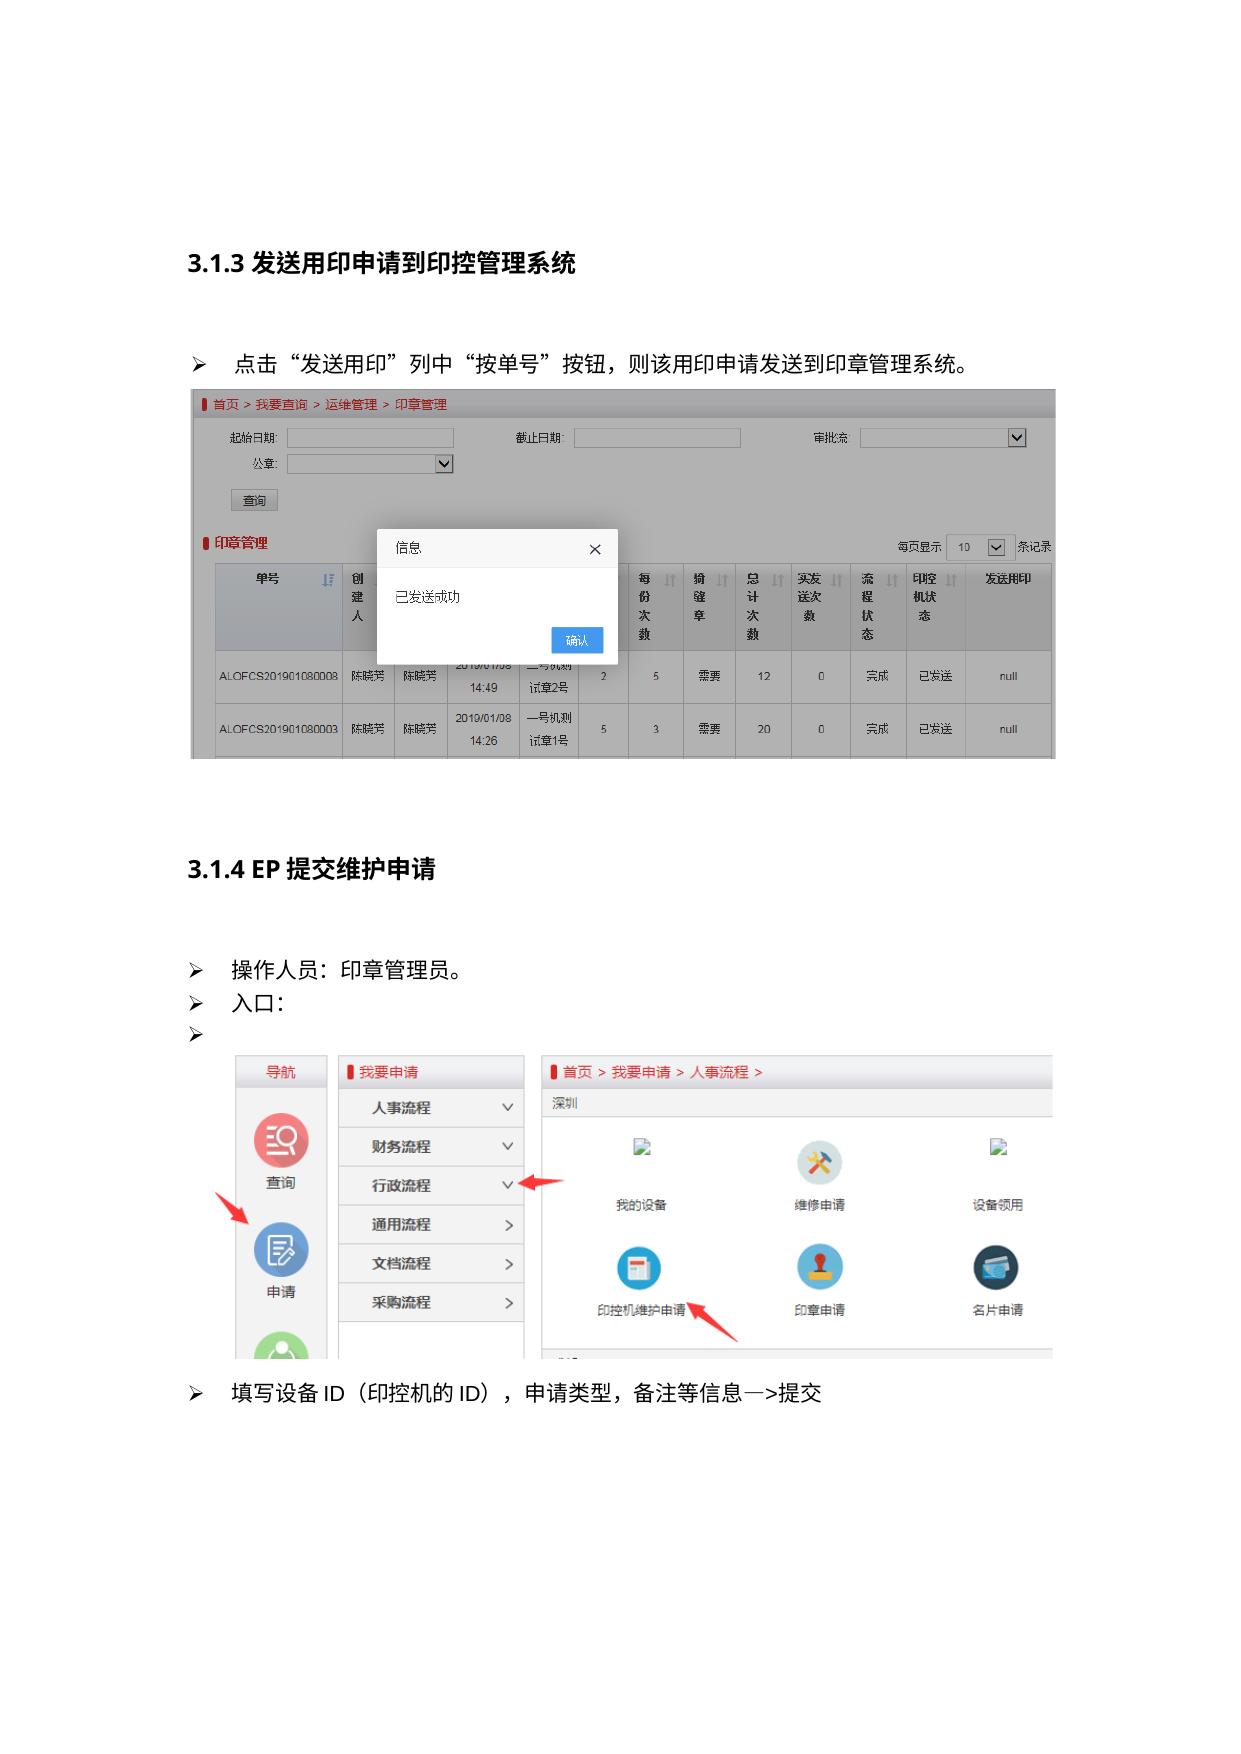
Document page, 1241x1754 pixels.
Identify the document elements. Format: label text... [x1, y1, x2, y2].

list 操作人员：印章管理员。 [187, 953, 1053, 986]
picture [187, 1050, 1053, 1359]
picture [190, 389, 1056, 759]
list 点击“发送用印”列中“按单号”按钮，则该用印申请发送到印章管理系统。 [191, 346, 1053, 379]
text 3.1.3 发送用印申请到印控管理系统 [187, 230, 1053, 295]
list 入口： [187, 986, 1053, 1018]
list 填写设备ID（印控机的ID），申请类型，备注等信息—>提交 [187, 1376, 1053, 1408]
text 3.1.4 EP提交维护申请 [187, 837, 1053, 902]
